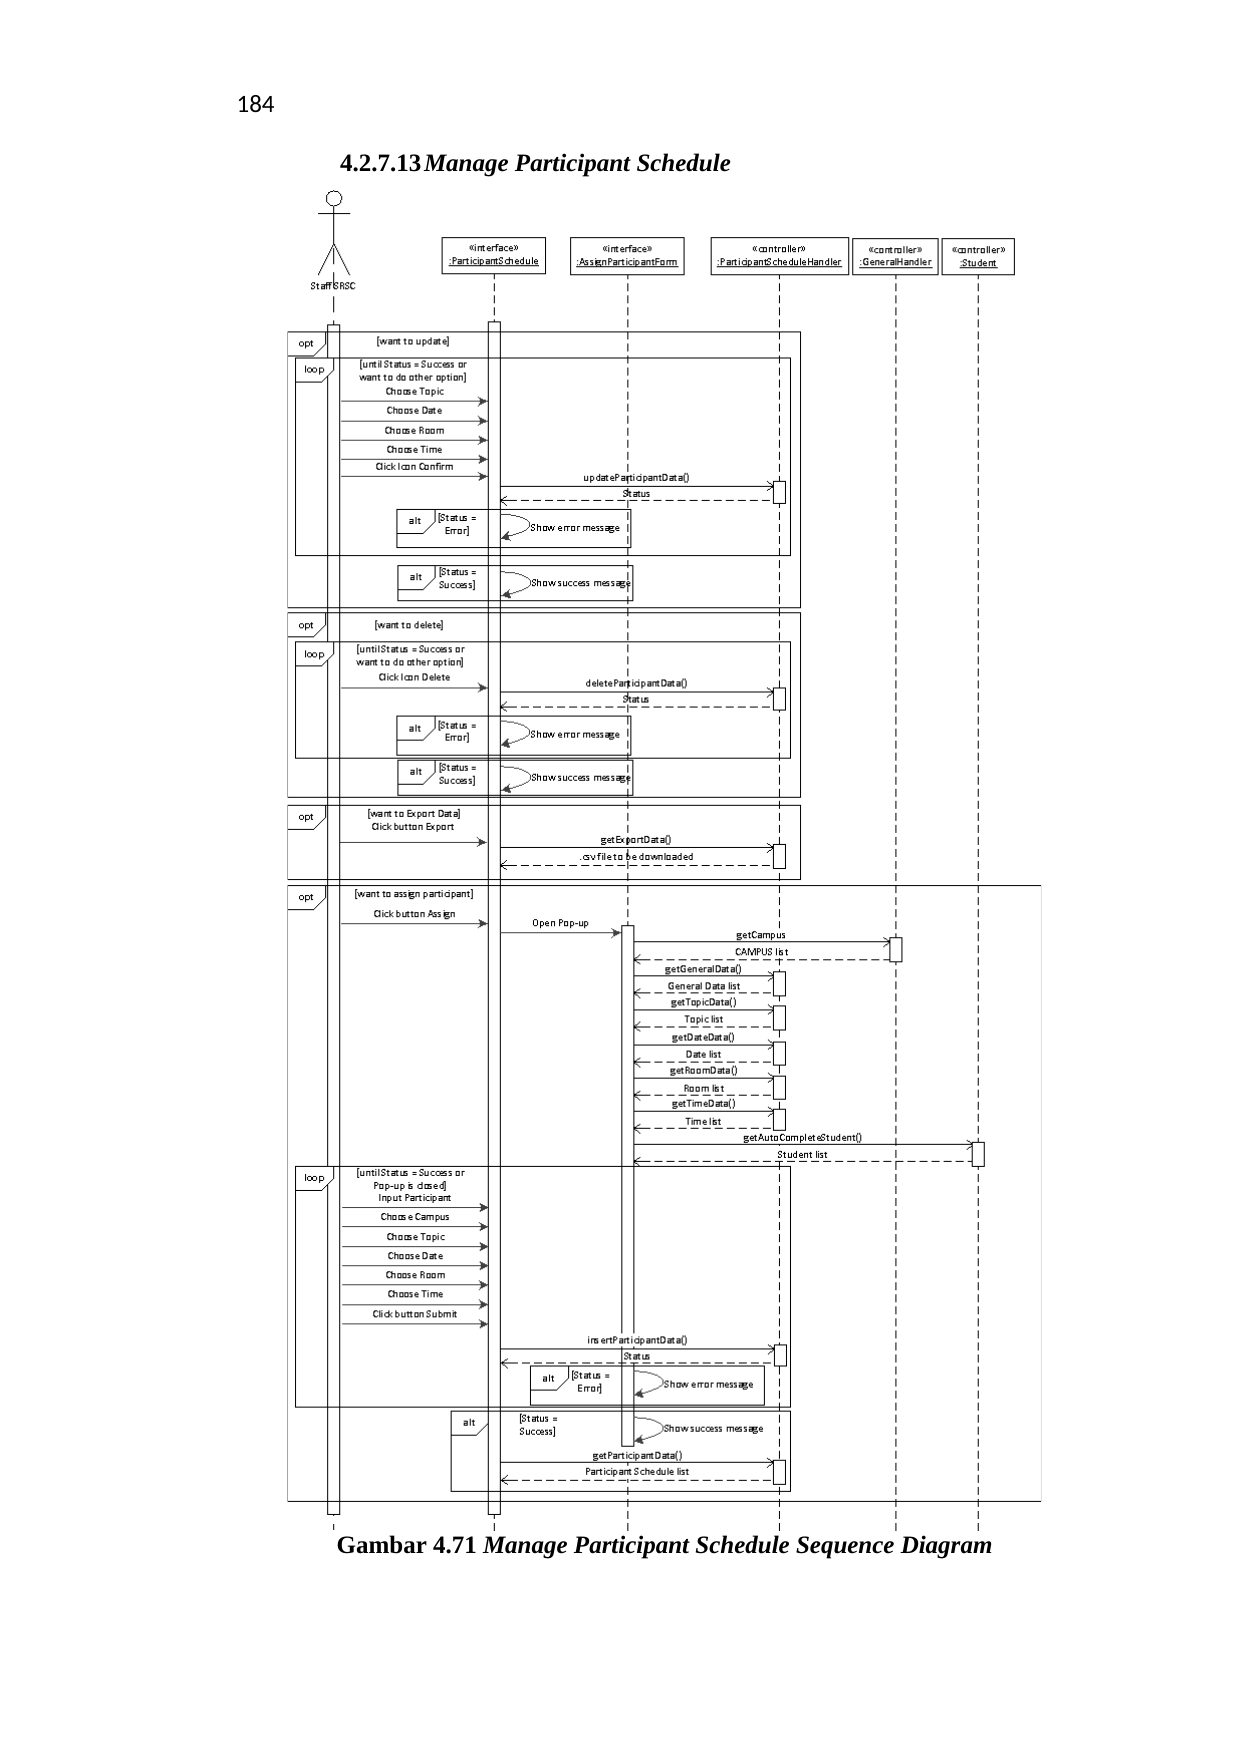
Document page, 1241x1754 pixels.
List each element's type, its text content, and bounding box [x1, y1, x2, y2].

text Manage Participant Schedule [340, 148, 1092, 176]
picture [287, 190, 1042, 1531]
